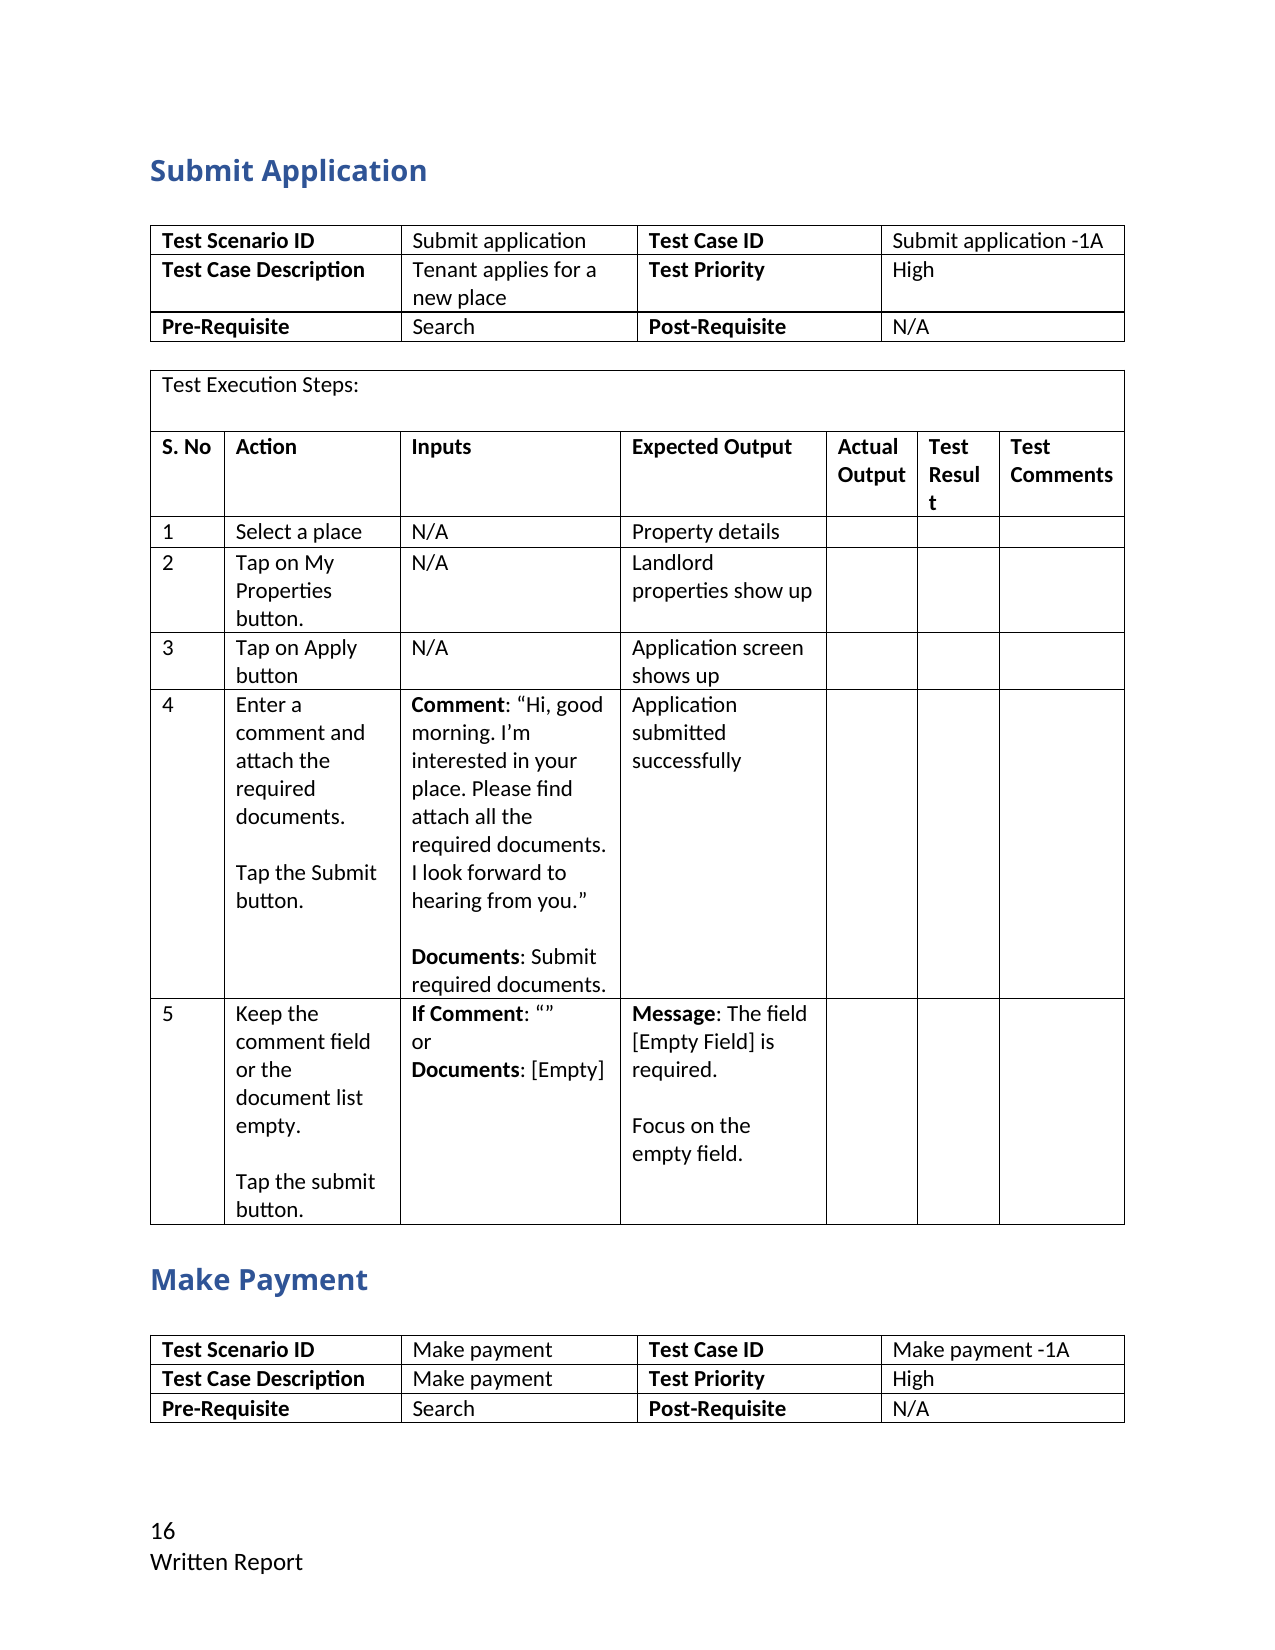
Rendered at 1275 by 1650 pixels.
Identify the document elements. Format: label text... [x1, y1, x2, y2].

table_cell [827, 999, 917, 1223]
table_cell [918, 999, 999, 1223]
table_cell Search [402, 1394, 637, 1422]
table_cell Pre-Requisite [151, 1394, 401, 1422]
table_cell 5 [151, 999, 224, 1223]
table_cell High [882, 1365, 1124, 1393]
table_cell Actual Output [827, 432, 917, 516]
table_cell [918, 690, 999, 998]
table_cell Keep the comment field or the document list empty. Tap the submit button. [225, 999, 400, 1223]
table_cell If Comment: “” or Documents: [Empty] [401, 999, 620, 1223]
table_cell 2 [151, 548, 224, 632]
table_cell Post-Requisite [638, 1394, 881, 1422]
table_cell [1000, 633, 1124, 689]
table_cell [1000, 517, 1124, 547]
table_cell Tap on My Properties button. [225, 548, 400, 632]
table_cell [918, 517, 999, 547]
table_cell N/A [882, 313, 1124, 341]
table_cell N/A [882, 1394, 1124, 1422]
table_cell S. No [151, 432, 224, 516]
table_cell N/A [401, 633, 620, 689]
table_cell Test Priority [638, 1365, 881, 1393]
table_cell [1000, 548, 1124, 632]
table_cell Pre-Requisite [151, 313, 401, 341]
table_cell Enter a comment and attach the required documents. Tap the Submit button. [225, 690, 400, 998]
table_header Test Scenario ID [151, 1336, 401, 1363]
table_cell Make payment [402, 1365, 637, 1393]
table_header Test Execution Steps: [151, 371, 1124, 431]
table_cell 4 [151, 690, 224, 998]
table_header Make payment [402, 1336, 637, 1363]
table_cell Test Result [918, 432, 999, 516]
table_cell Test Priority [638, 255, 881, 311]
table_cell Expected Output [621, 432, 826, 516]
table_cell Application screen shows up [621, 633, 826, 689]
table_cell Inputs [401, 432, 620, 516]
table_cell Landlord properties show up [621, 548, 826, 632]
table_header Submit application [402, 226, 637, 254]
table_cell N/A [401, 517, 620, 547]
table_cell Test Comments [1000, 432, 1124, 516]
table_cell [827, 690, 917, 998]
table_cell N/A [401, 548, 620, 632]
subtitle Submit Application [150, 150, 1125, 190]
table_header Test Case ID [638, 226, 881, 254]
table_header Test Scenario ID [151, 226, 401, 254]
table_cell Test Case Description [151, 1365, 401, 1393]
table_cell Search [402, 313, 637, 341]
subtitle Make Payment [150, 1259, 1125, 1299]
table_cell [827, 548, 917, 632]
table_cell Application submitted successfully [621, 690, 826, 998]
table_header Make payment -1A [882, 1336, 1124, 1363]
table_header Test Case ID [638, 1336, 881, 1363]
table_cell [1000, 999, 1124, 1223]
table_cell [918, 548, 999, 632]
table_cell [827, 517, 917, 547]
table_cell Property details [621, 517, 826, 547]
table_cell [827, 633, 917, 689]
table_cell Test Case Description [151, 255, 401, 311]
table_cell Select a place [225, 517, 400, 547]
table_cell Post-Requisite [638, 313, 881, 341]
table_cell Tap on Apply button [225, 633, 400, 689]
table_cell Message: The field [Empty Field] is required. Focus on the empty field. [621, 999, 826, 1223]
table_cell Action [225, 432, 400, 516]
table_cell Comment: “Hi, good morning. I’m interested in your place. Please find attach all the required documents. I look forward to hearing from you.” Documents: Submit required documents. [401, 690, 620, 998]
table_cell Tenant applies for a new place [402, 255, 637, 311]
table_cell 1 [151, 517, 224, 547]
table_header Submit application -1A [882, 226, 1124, 254]
table_cell [918, 633, 999, 689]
table_cell [1000, 690, 1124, 998]
table_cell 3 [151, 633, 224, 689]
table_cell High [882, 255, 1124, 311]
